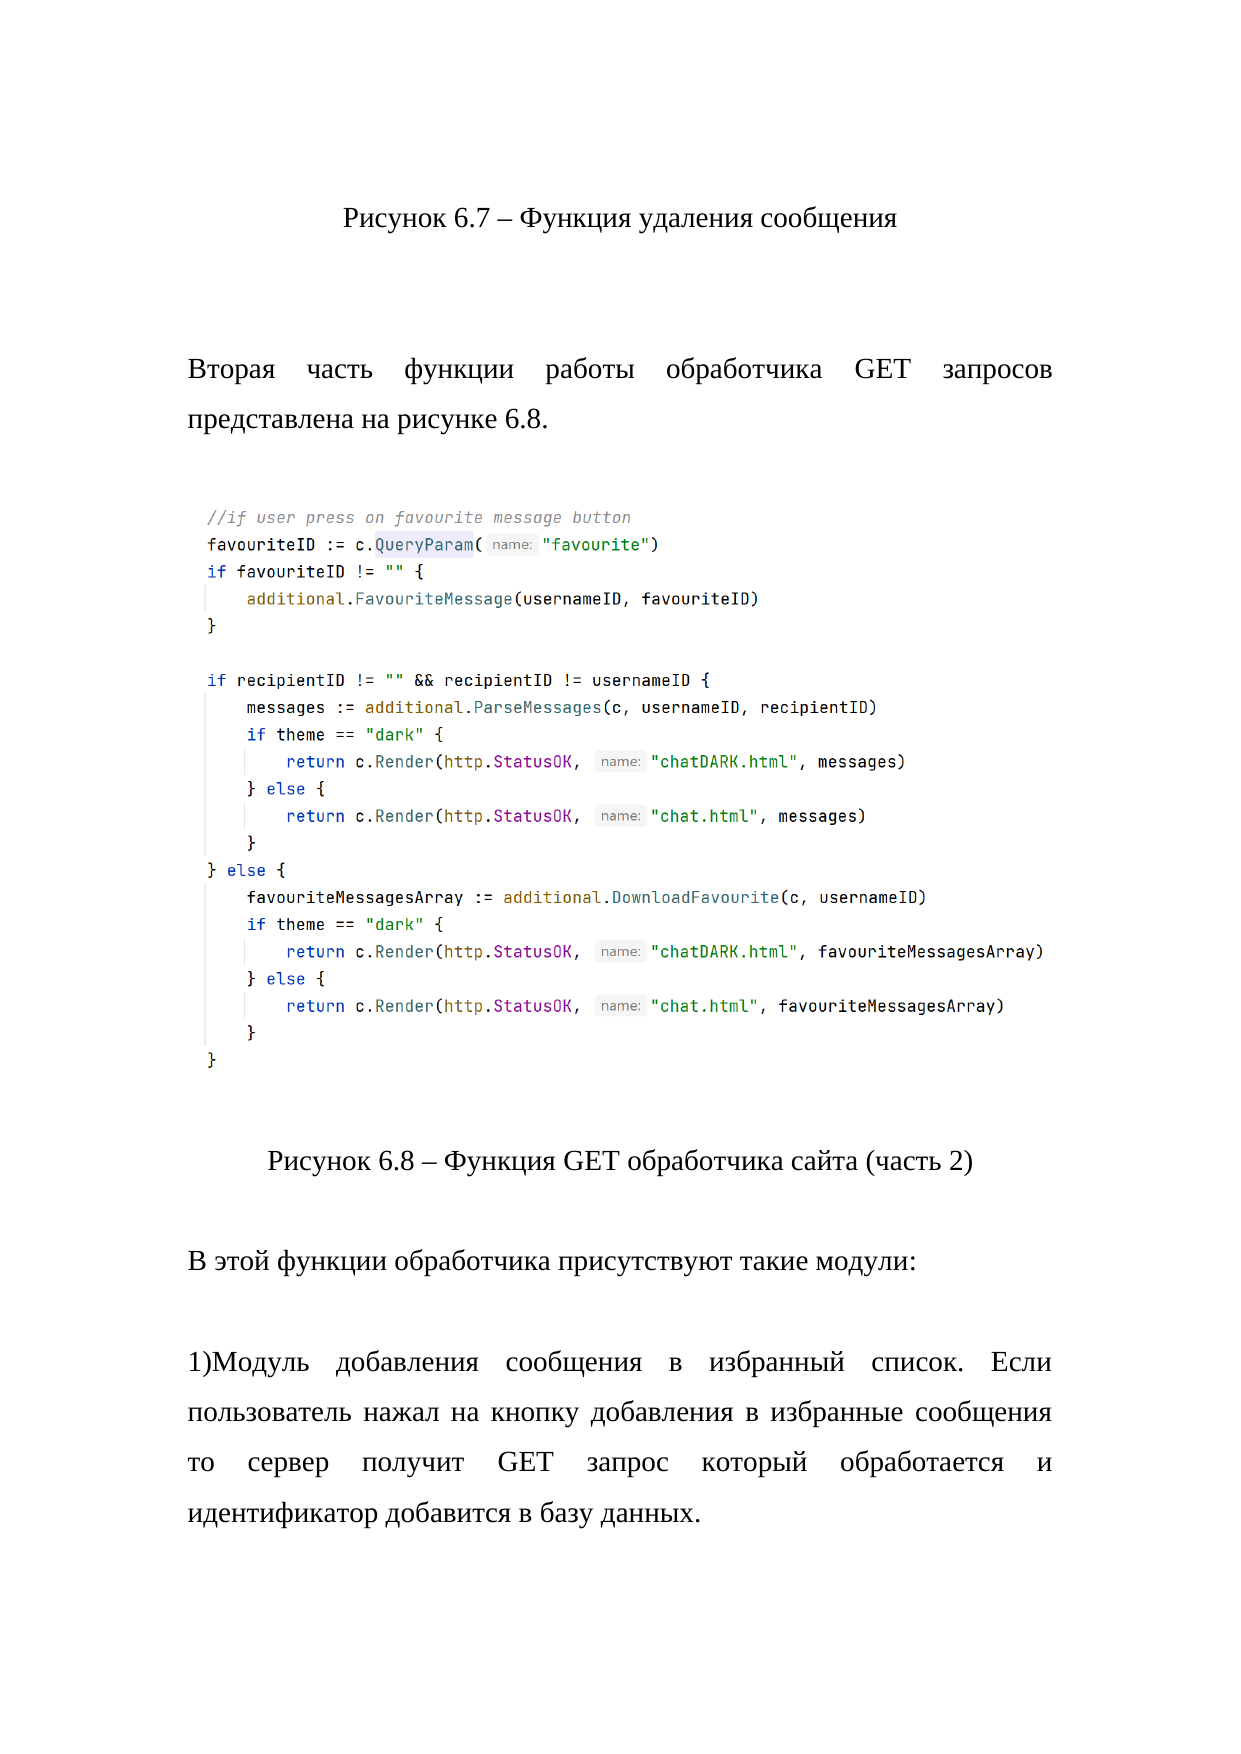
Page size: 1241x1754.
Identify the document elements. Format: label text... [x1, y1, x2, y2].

text Рисунок 6.8 – Функция GET обработчика сайта (часть 2) [187, 1143, 1053, 1176]
list Вторая часть функции работы обработчика GET запросов представлена на рисунке 6.8. [187, 351, 1053, 435]
text 1)Модуль добавления сообщения в избранный список. Если пользователь нажал на кнопку добавления в избранные сообщения то сервер получит GET запрос который обработается и идентификатор добавится в базу данных. [187, 1344, 1053, 1528]
text В этой функции обработчика присутствуют такие модули: [187, 1243, 1053, 1277]
picture [187, 502, 1052, 1078]
text Рисунок 6.7 – Функция удаления сообщения [187, 200, 1053, 234]
